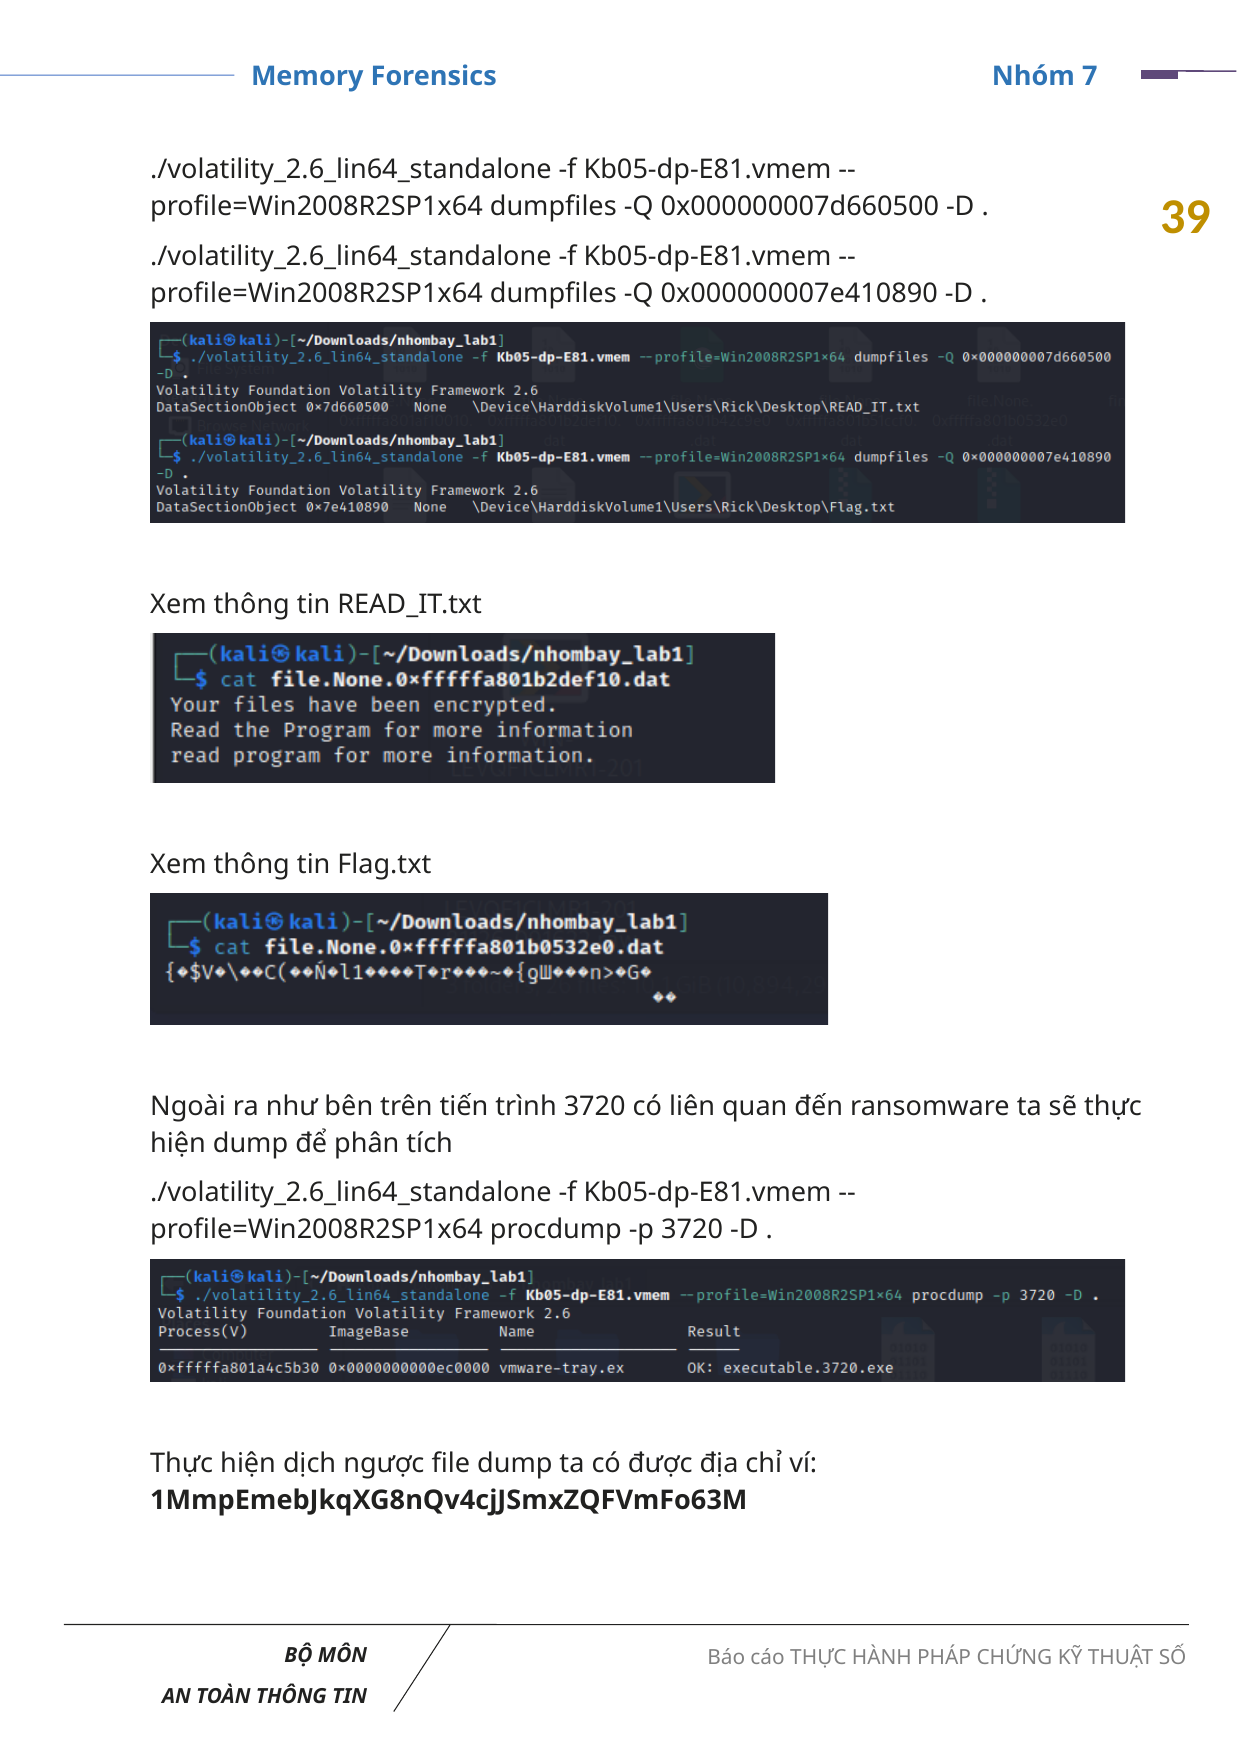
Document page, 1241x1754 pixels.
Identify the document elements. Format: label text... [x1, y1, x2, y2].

text ./volatility_2.6_lin64_standalone -f Kb05-dp-E81.vmem --profile=Win2008R2SP1x64 procdump -p 3720 -D . [150, 1173, 1153, 1247]
text Thực hiện dịch ngược file dump ta có được địa chỉ ví: 1MmpEmebJkqXG8nQv4cjJSmxZQFVmFo63M [150, 1444, 1153, 1518]
picture [150, 893, 829, 1025]
text Xem thông tin Flag.txt [150, 844, 1153, 881]
text Xem thông tin READ_IT.txt [150, 584, 1153, 621]
text Ngoài ra như bên trên tiến trình 3720 có liên quan đến ransomware ta sẽ thực hiện dump để phân tích [150, 1087, 1153, 1160]
text ./volatility_2.6_lin64_standalone -f Kb05-dp-E81.vmem --profile=Win2008R2SP1x64 dumpfiles -Q 0x000000007d660500 -D . [150, 150, 1153, 224]
picture [150, 633, 775, 783]
picture [150, 1259, 1125, 1382]
picture [150, 322, 1125, 523]
text ./volatility_2.6_lin64_standalone -f Kb05-dp-E81.vmem --profile=Win2008R2SP1x64 dumpfiles -Q 0x000000007e410890 -D . [150, 236, 1153, 310]
